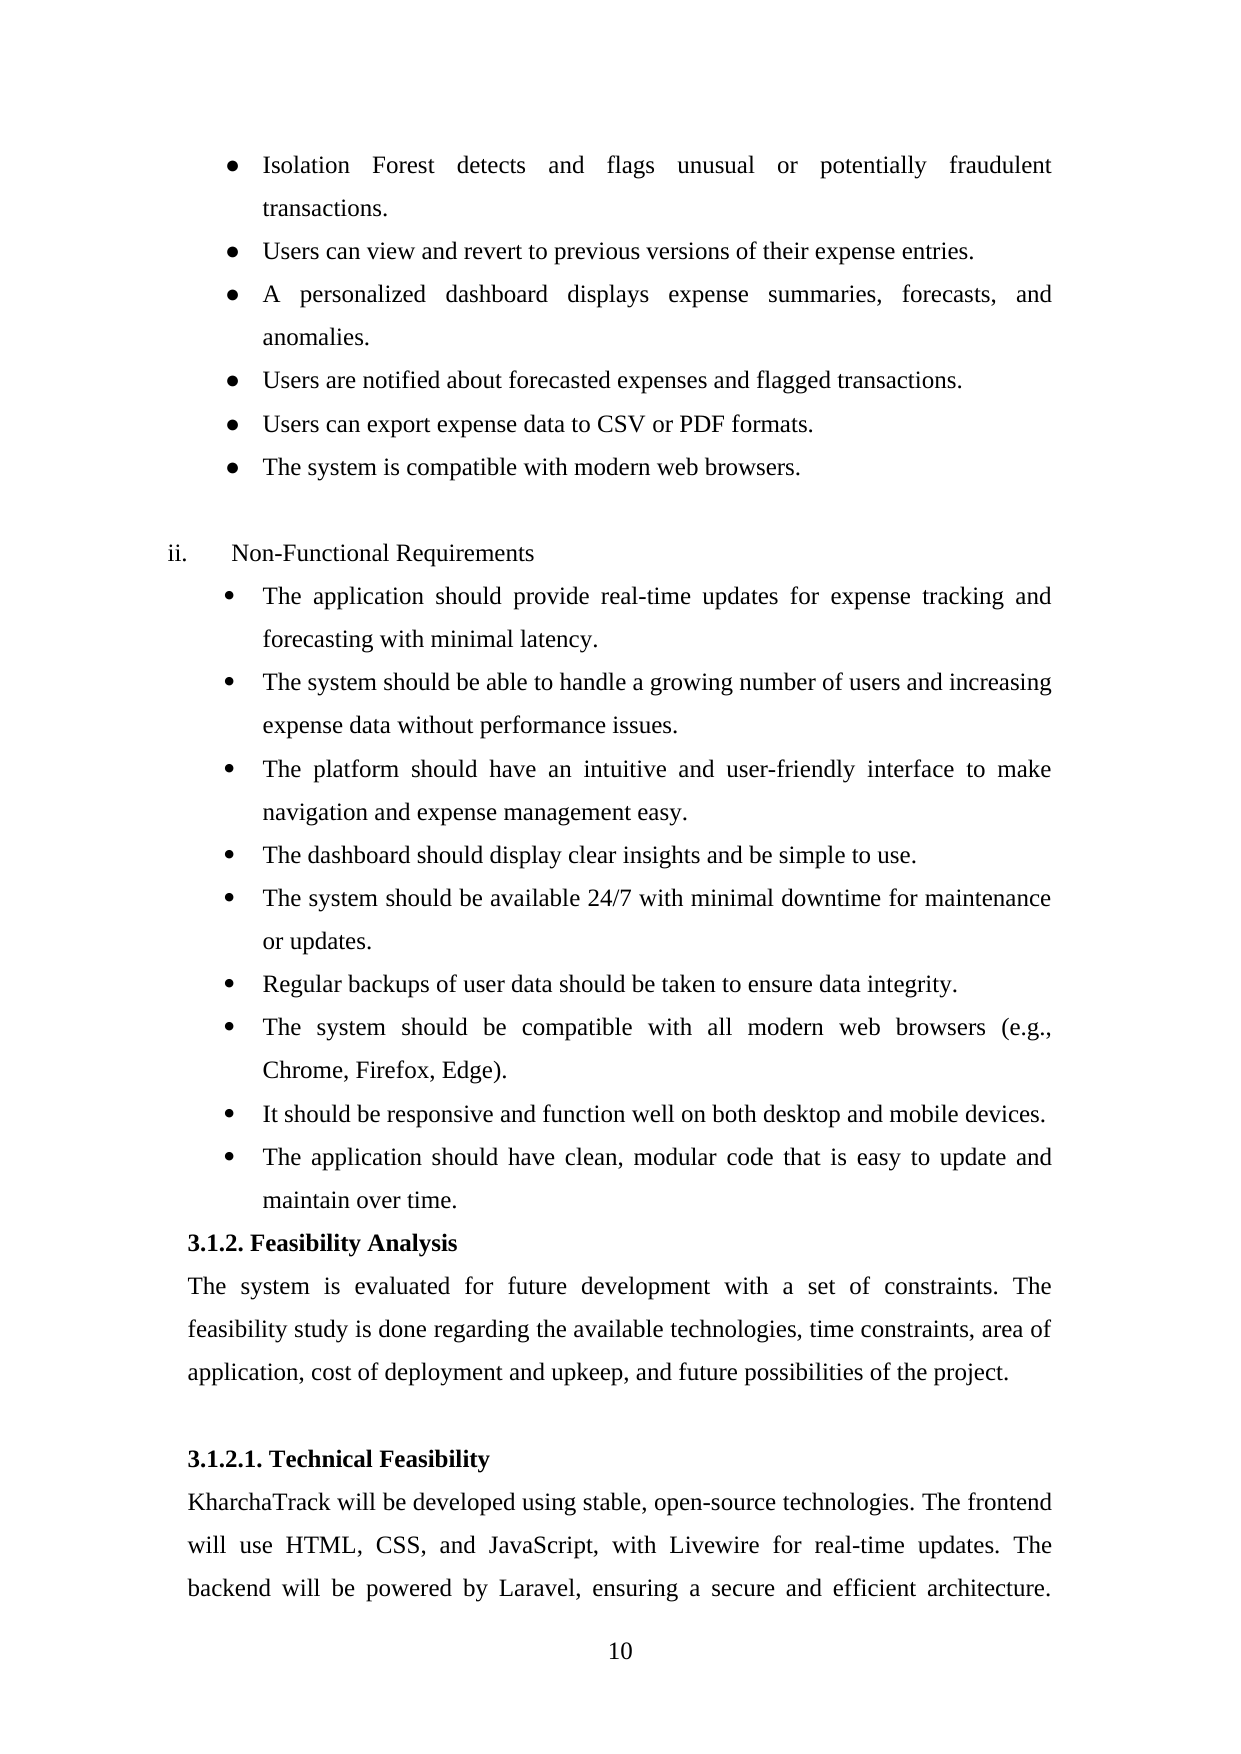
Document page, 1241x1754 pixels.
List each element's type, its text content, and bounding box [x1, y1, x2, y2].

list It should be responsive and function well on both desktop and mobile devices. [225, 1099, 1053, 1127]
list Users can view and revert to previous versions of their expense entries. [225, 236, 1053, 265]
list The system should be compatible with all modern web browsers (e.g., Chrome, Firefox, Edge). [225, 1012, 1053, 1084]
list The application should provide real-time updates for expense tracking and forecasting with minimal latency. [225, 581, 1053, 653]
list A personalized dashboard displays expense summaries, forecasts, and anomalies. [225, 279, 1053, 351]
list The system should be able to handle a growing number of users and increasing expense data without performance issues. [225, 667, 1053, 739]
list Users are notified about forecasted expenses and flagged transactions. [225, 366, 1053, 394]
list The system is compatible with modern web browsers. [225, 452, 1053, 481]
list Users can export expense data to CSV or PDF formats. [225, 409, 1053, 437]
subtitle 3.1.2.1. Technical Feasibility [187, 1444, 1053, 1472]
text The system is evaluated for future development with a set of constraints. The feasibility study is done regarding the available technologies, time constraints, area of application, cost of deployment and upkeep, and future possibilities of the project. [187, 1271, 1053, 1386]
list Non-Functional Requirements [187, 538, 1053, 567]
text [187, 1487, 1053, 1602]
list The platform should have an intuitive and user-friendly interface to make navigation and expense management easy. [225, 754, 1053, 826]
list The application should have clean, modular code that is easy to update and maintain over time. [225, 1142, 1053, 1214]
list Isolation Forest detects and flags unusual or potentially fraudulent transactions. [225, 150, 1053, 222]
list Regular backups of user data should be taken to ensure data integrity. [225, 969, 1053, 998]
list The system should be available 24/7 with minimal downtime for maintenance or updates. [225, 883, 1053, 955]
list The dashboard should display clear insights and be simple to use. [225, 840, 1053, 869]
subtitle 3.1.2. Feasibility Analysis [187, 1228, 1053, 1257]
